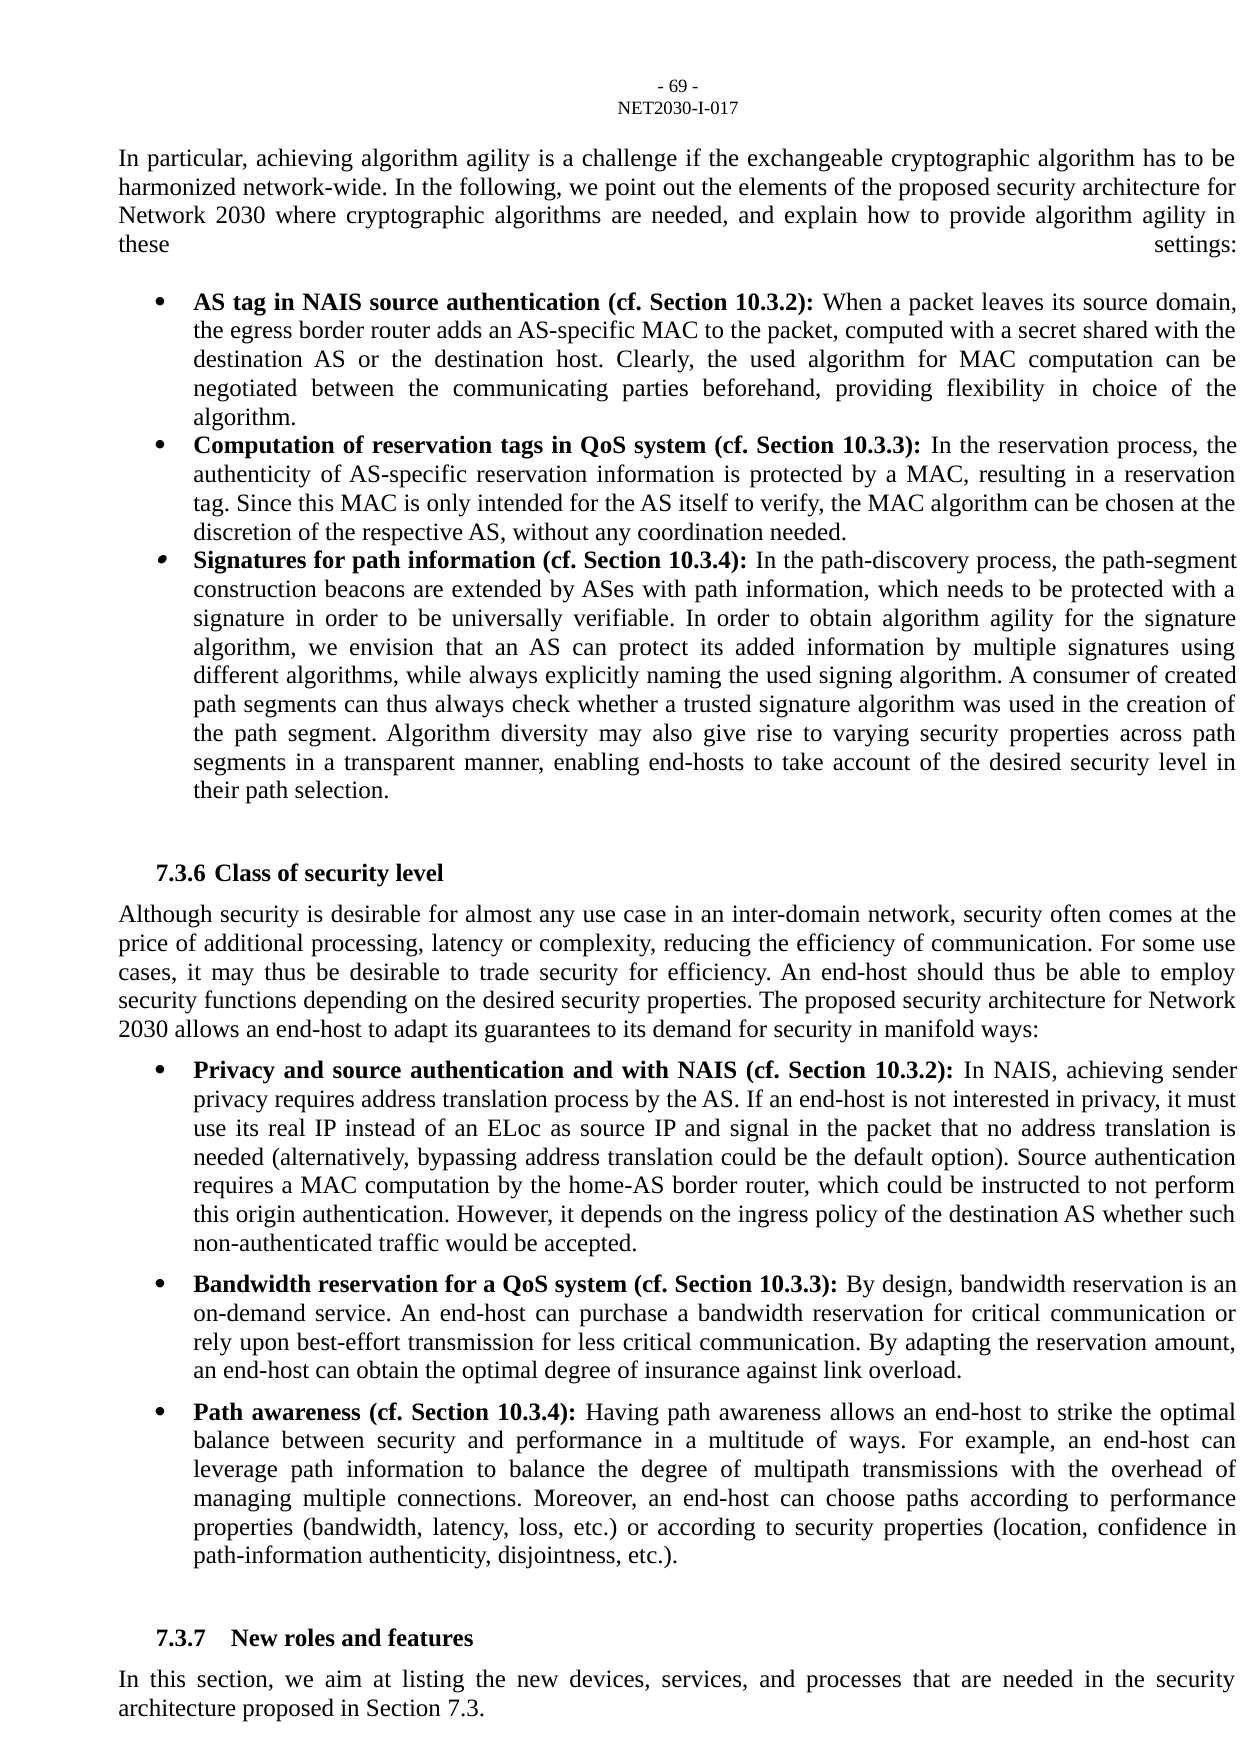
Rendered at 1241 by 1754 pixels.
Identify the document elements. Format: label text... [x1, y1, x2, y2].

list New roles and features [156, 1623, 1237, 1652]
list Class of security level [156, 858, 1237, 887]
list Privacy and source authentication and with NAIS (cf. Section 10.3.2): In NAIS, achieving sender privacy requires address translation process by the AS. If an end-host is not interested in privacy, it must use its real IP instead of an ELoc as source IP and signal in the packet that no address translation is needed (alternatively, bypassing address translation could be the default option). Source authentication requires a MAC computation by the home-AS border router, which could be instructed to not perform this origin authentication. However, it depends on the ingress policy of the destination AS whether such non-authenticated traffic would be accepted. [156, 1056, 1237, 1257]
list Path awareness (cf. Section 10.3.4): Having path awareness allows an end-host to strike the optimal balance between security and performance in a multitude of ways. For example, an end-host can leverage path information to balance the degree of multipath transmissions with the overhead of managing multiple connections. Moreover, an end-host can choose paths according to performance properties (bandwidth, latency, loss, etc.) or according to security properties (location, confidence in path-information authenticity, disjointness, etc.). [156, 1397, 1237, 1569]
list Computation of reservation tags in QoS system (cf. Section 10.3.3): In the reservation process, the authenticity of AS-specific reservation information is protected by a MAC, resulting in a reservation tag. Since this MAC is only intended for the AS itself to verify, the MAC algorithm can be chosen at the discretion of the respective AS, without any coordination needed. [156, 431, 1237, 546]
text Although security is desirable for almost any use case in an inter-domain network, security often comes at the price of additional processing, latency or complexity, reducing the efficiency of communication. For some use cases, it may thus be desirable to trade security for efficiency. An end-host should thus be able to employ security functions depending on the desired security properties. The proposed security architecture for Network 2030 allows an end-host to adapt its guarantees to its demand for security in manifold ways: [118, 899, 1237, 1043]
text In this section, we aim at listing the new devices, services, and processes that are needed in the security architecture proposed in Section 10.3. [118, 1664, 1237, 1722]
list Signatures for path information (cf. Section 10.3.4): In the path-discovery process, the path-segment construction beacons are extended by ASes with path information, which needs to be protected with a signature in order to be universally verifiable. In order to obtain algorithm agility for the signature algorithm, we envision that an AS can protect its added information by multiple signatures using different algorithms, while always explicitly naming the used signing algorithm. A consumer of created path segments can thus always check whether a trusted signature algorithm was used in the creation of the path segment. Algorithm diversity may also give rise to varying security properties across path segments in a transparent manner, enabling end-hosts to take account of the desired security level in their path selection. [156, 546, 1237, 804]
list Bandwidth reservation for a QoS system (cf. Section 10.3.3): By design, bandwidth reservation is an on-demand service. An end-host can purchase a bandwidth reservation for critical communication or rely upon best-effort transmission for less critical communication. By adapting the reservation amount, an end-host can obtain the optimal degree of insurance against link overload. [156, 1269, 1237, 1384]
list AS tag in NAIS source authentication (cf. Section 10.3.2): When a packet leaves its source domain, the egress border router adds an AS-specific MAC to the packet, computed with a secret shared with the destination AS or the destination host. Clearly, the used algorithm for MAC computation can be negotiated between the communicating parties beforehand, providing flexibility in choice of the algorithm. [156, 287, 1237, 431]
text In particular, achieving algorithm agility is a challenge if the exchangeable cryptographic algorithm has to be harmonized network-wide. In the following, we point out the elements of the proposed security architecture for Network 2030 where cryptographic algorithms are needed, and explain how to provide algorithm agility in these settings: [118, 143, 1237, 287]
